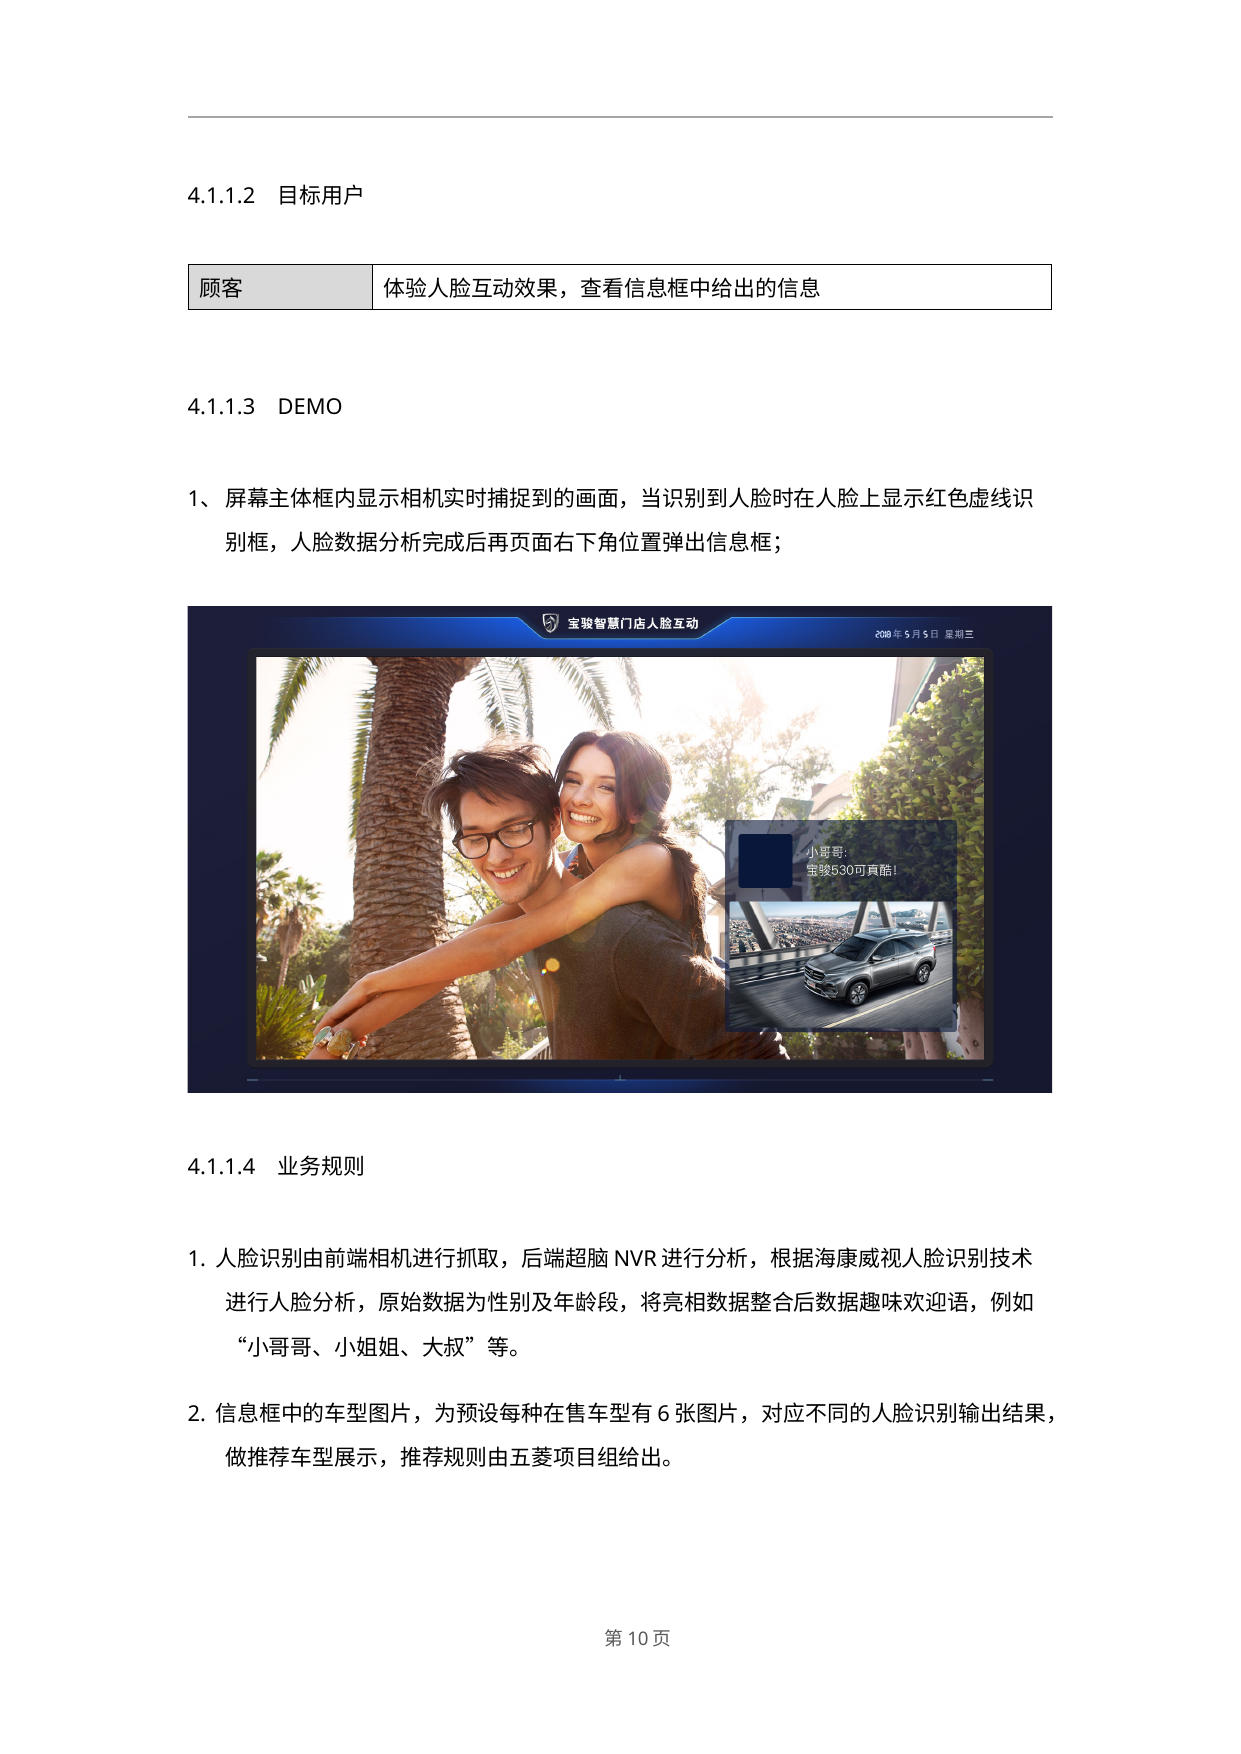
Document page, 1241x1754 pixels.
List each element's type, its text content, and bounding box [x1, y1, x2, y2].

list 人脸识别由前端相机进行抓取，后端超脑NVR进行分析，根据海康威视人脸识别技术进行人脸分析，原始数据为性别及年龄段，将亮相数据整合后数据趣味欢迎语，例如“小哥哥、小姐姐、大叔”等。 [187, 1235, 1053, 1367]
picture [187, 606, 1053, 1093]
subtitle DEMO [187, 384, 1053, 428]
list 信息框中的车型图片，为预设每种在售车型有6张图片，对应不同的人脸识别输出结果，做推荐车型展示，推荐规则由五菱项目组给出。 [187, 1389, 1053, 1477]
table_header 体验人脸互动效果，查看信息框中给出的信息 [373, 265, 1051, 309]
subtitle 目标用户 [187, 172, 1053, 216]
list 屏幕主体框内显示相机实时捕捉到的画面，当识别到人脸时在人脸上显示红色虚线识别框，人脸数据分析完成后再页面右下角位置弹出信息框； [187, 475, 1053, 563]
subtitle 业务规则 [187, 1143, 1053, 1187]
table_header 顾客 [189, 265, 372, 309]
